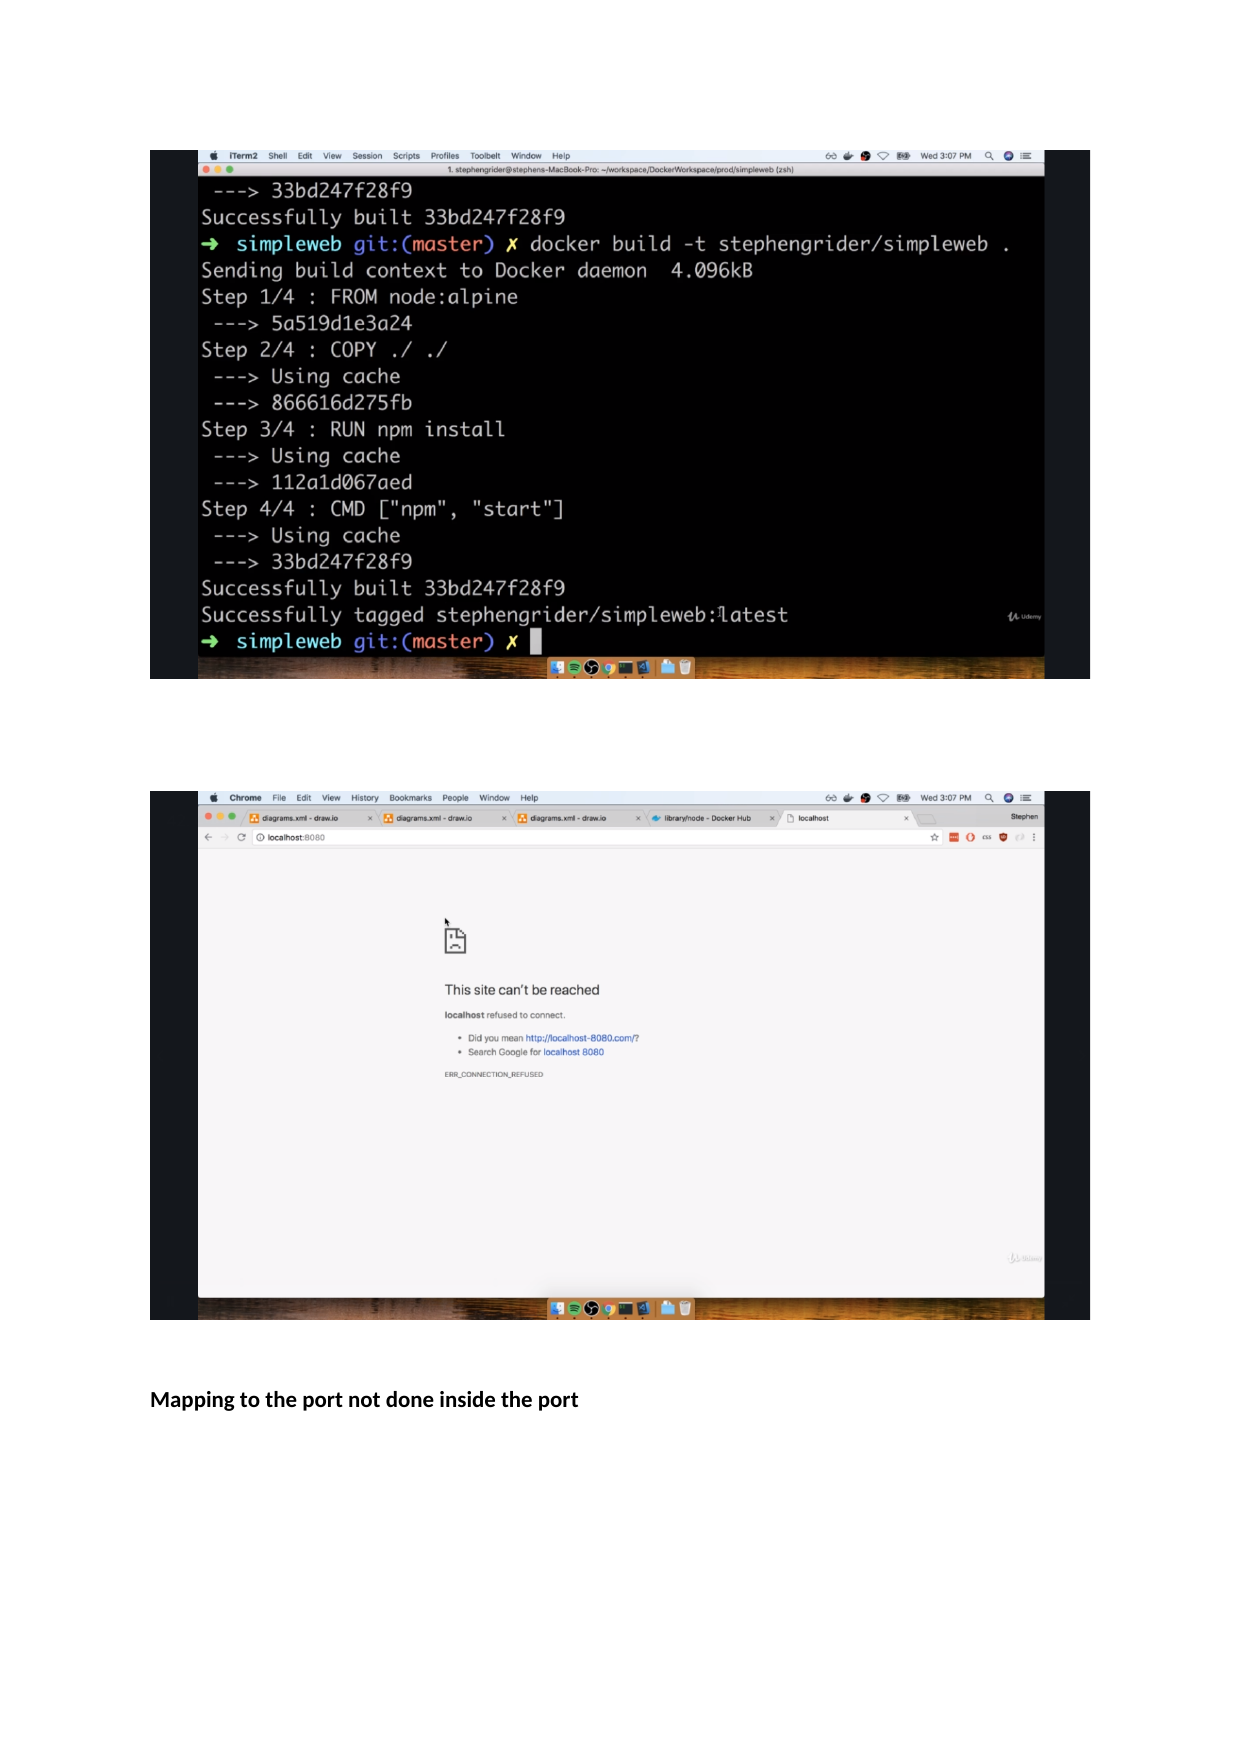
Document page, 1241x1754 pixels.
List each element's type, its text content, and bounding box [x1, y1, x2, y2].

picture [150, 791, 1091, 1320]
text Mapping to the port not done inside the port [150, 1386, 1090, 1414]
picture [150, 150, 1091, 679]
